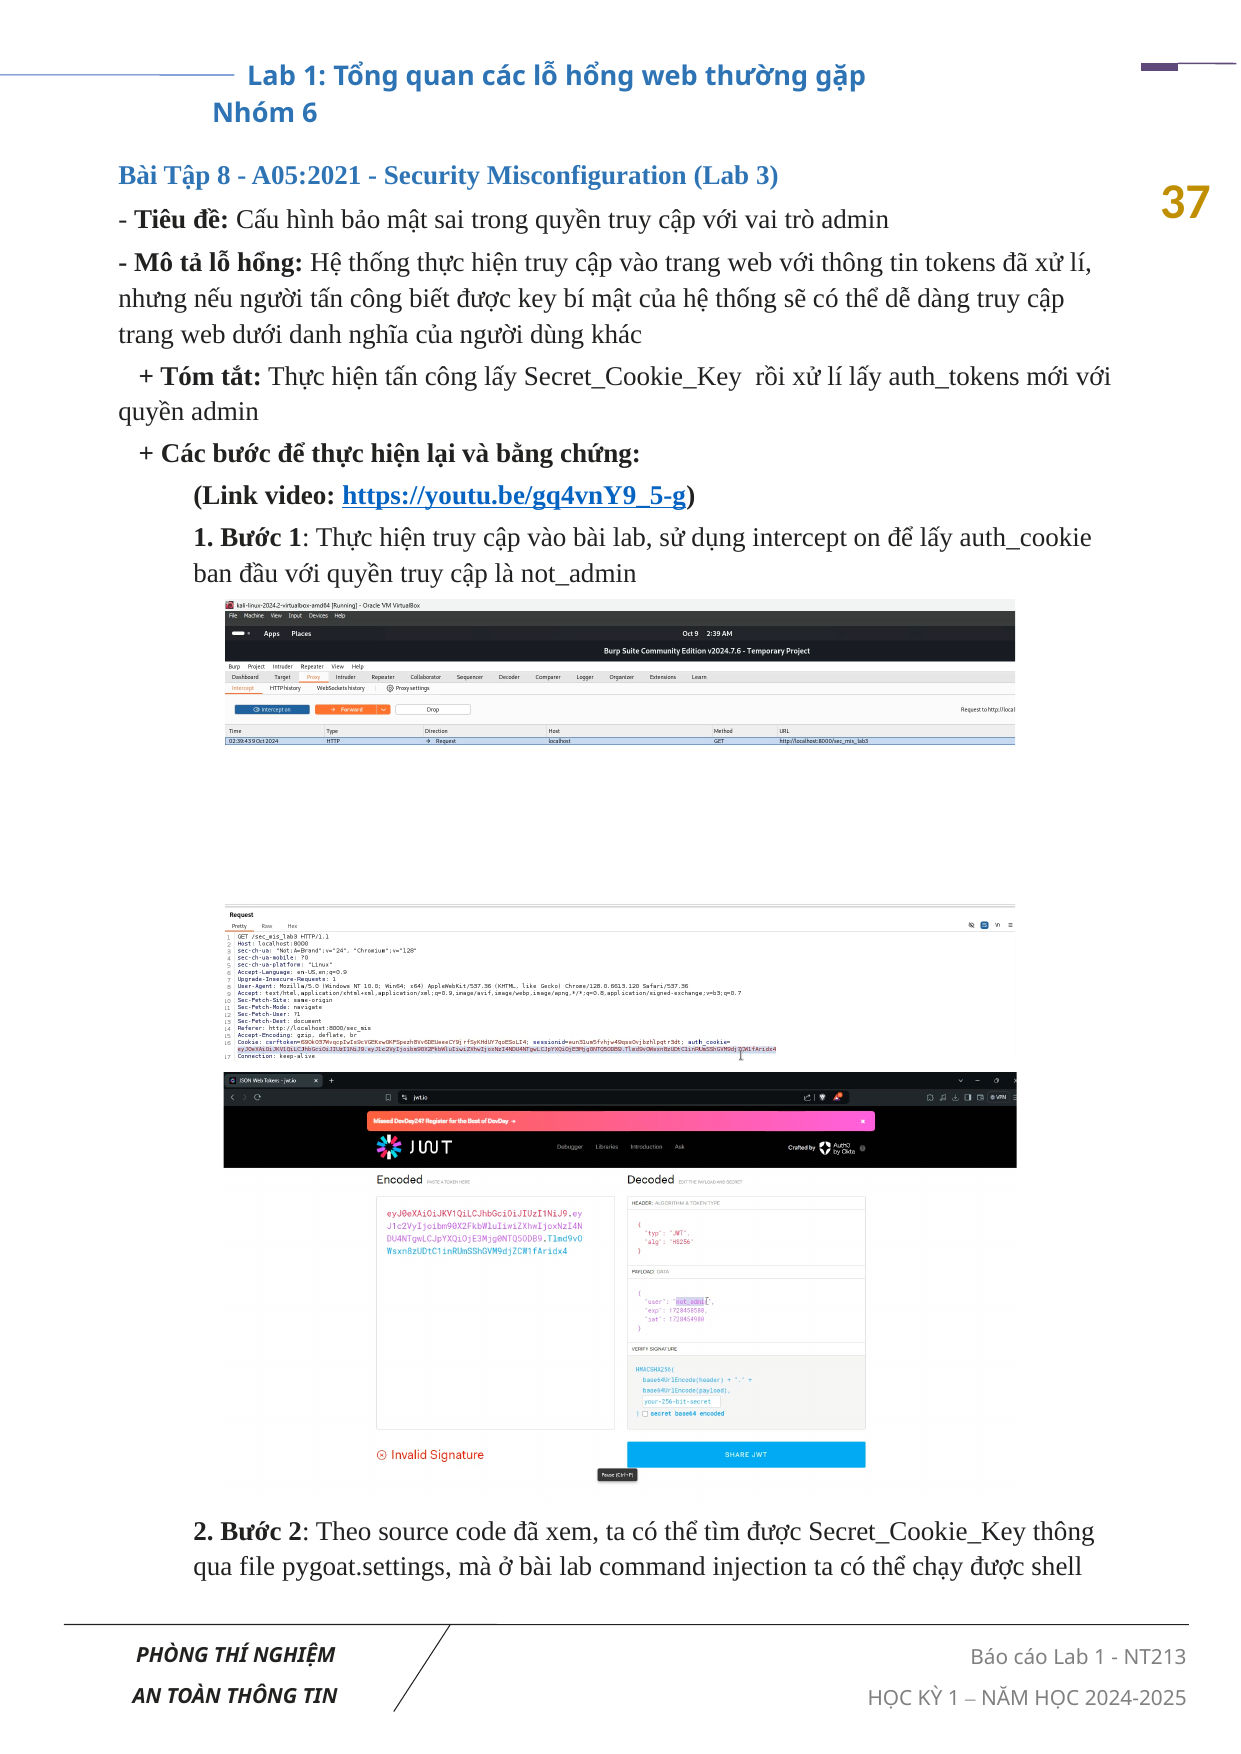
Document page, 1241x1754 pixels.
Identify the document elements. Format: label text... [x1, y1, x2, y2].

list 1. Bước 1: Thực hiện truy cập vào bài lab, sử dụng intercept on để lấy auth_cookie ban đầu với quyền truy cập là not_admin [193, 521, 1122, 588]
text Bài Tập 8 - A05:2021 - Security Misconfiguration (Lab 3) [118, 159, 1122, 190]
picture [223, 1072, 1017, 1503]
text + Các bước để thực hiện lại và bằng chứng: [118, 437, 1122, 469]
text (Link video: https://youtu.be/gq4vnY9_5-g) [118, 479, 1122, 511]
picture [225, 599, 1016, 1061]
text - Tiêu đề: Cấu hình bảo mật sai trong quyền truy cập với vai trò admin [118, 203, 1122, 234]
text - Mô tả lỗ hổng: Hệ thống thực hiện truy cập vào trang web với thông tin tokens đã xử lí, nhưng nếu người tấn công biết được key bí mật của hệ thống sẽ có thể dễ dàng truy cập trang web dưới danh nghĩa của người dùng khác [118, 246, 1122, 349]
text + Tóm tắt: Thực hiện tấn công lấy Secret_Cookie_Key rồi xử lí lấy auth_tokens mới với quyền admin [118, 360, 1122, 427]
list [193, 1514, 1122, 1581]
